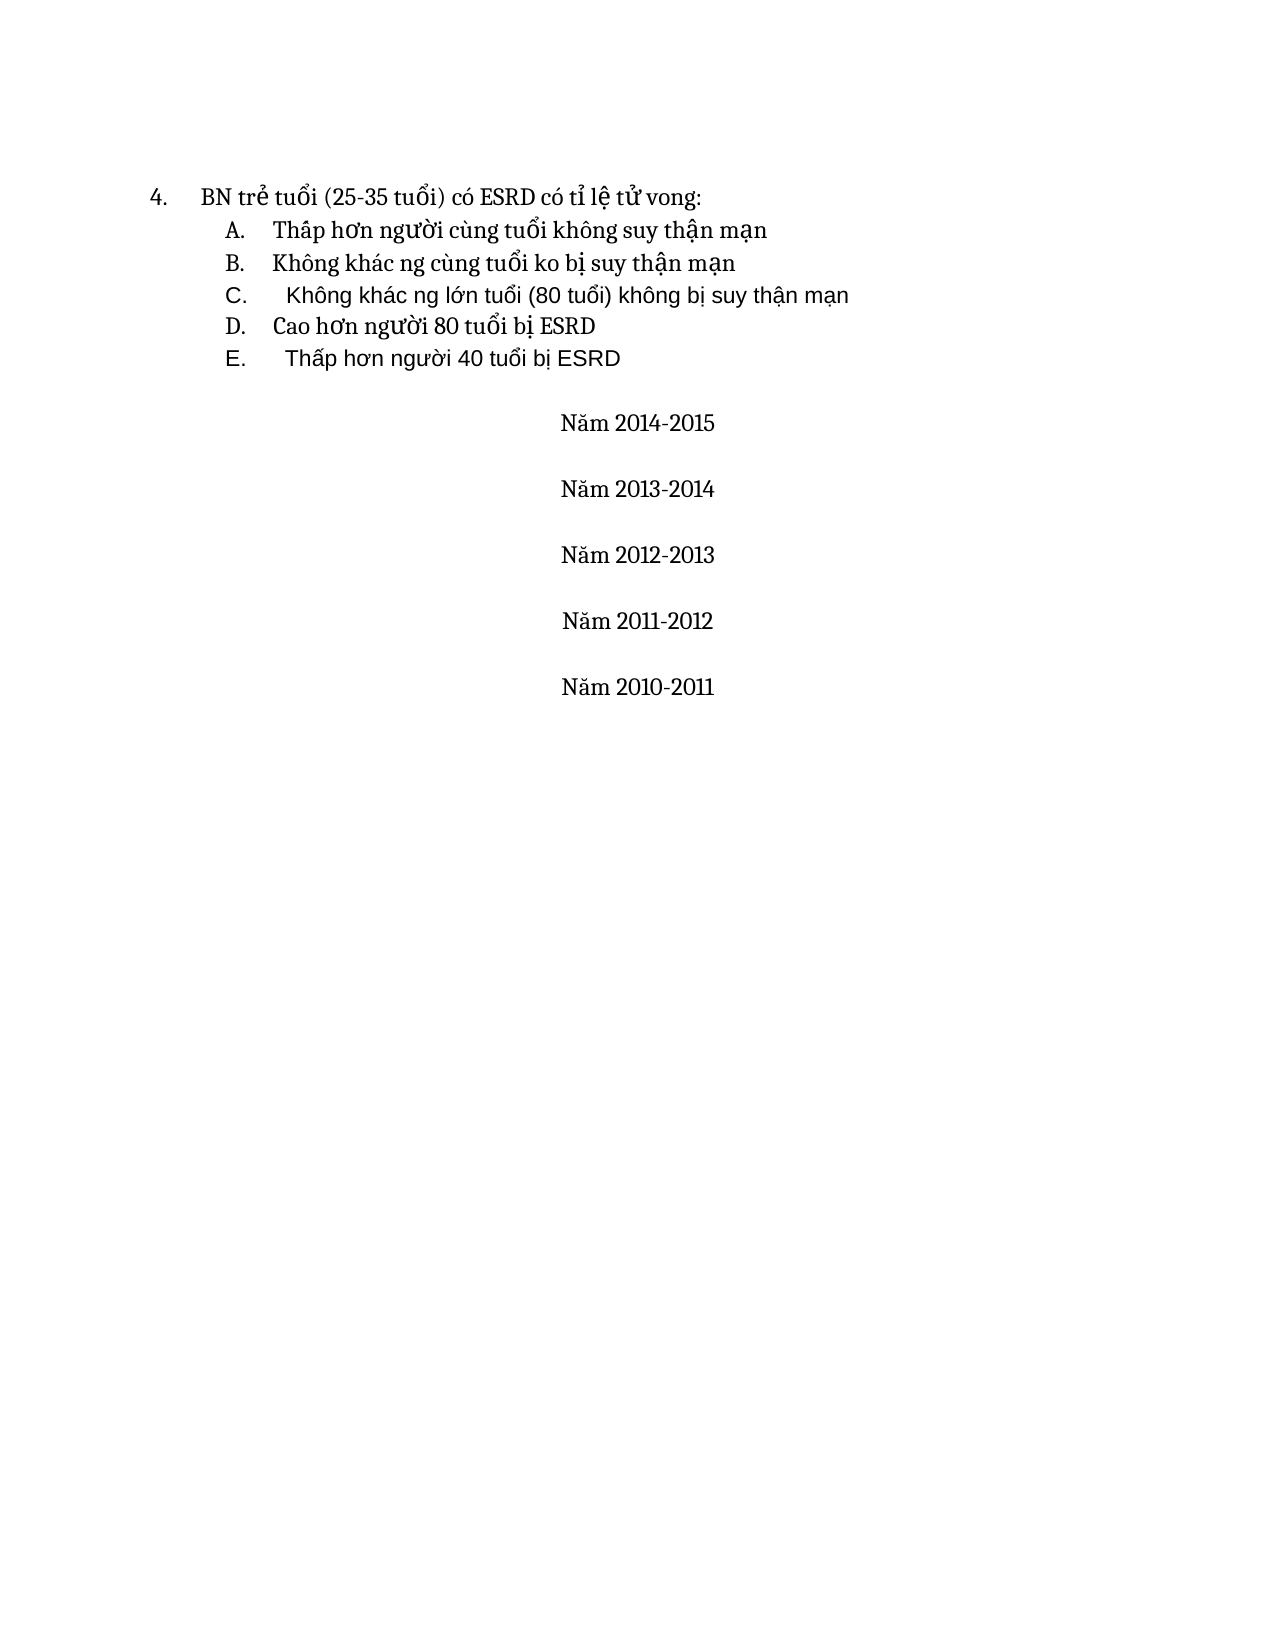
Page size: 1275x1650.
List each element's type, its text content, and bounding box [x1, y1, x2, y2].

text Năm 2013-2014 [150, 474, 1125, 503]
text A. Thấp hơn người cùng tuổi không suy thận mạn [150, 216, 1125, 245]
text D. Cao hơn người 80 tuổi bị ESRD [150, 312, 1125, 341]
text Năm 2011-2012 [150, 607, 1125, 635]
text Năm 2012-2013 [150, 541, 1125, 569]
text B. Không khác ng cùng tuổi ko bị suy thận mạn [150, 249, 1125, 278]
text Năm 2010-2011 [150, 673, 1125, 701]
text Năm 2014-2015 [150, 408, 1125, 437]
text 4. BN trẻ tuổi (25-35 tuổi) có ESRD có tỉ lệ tử vong: [150, 183, 1125, 212]
